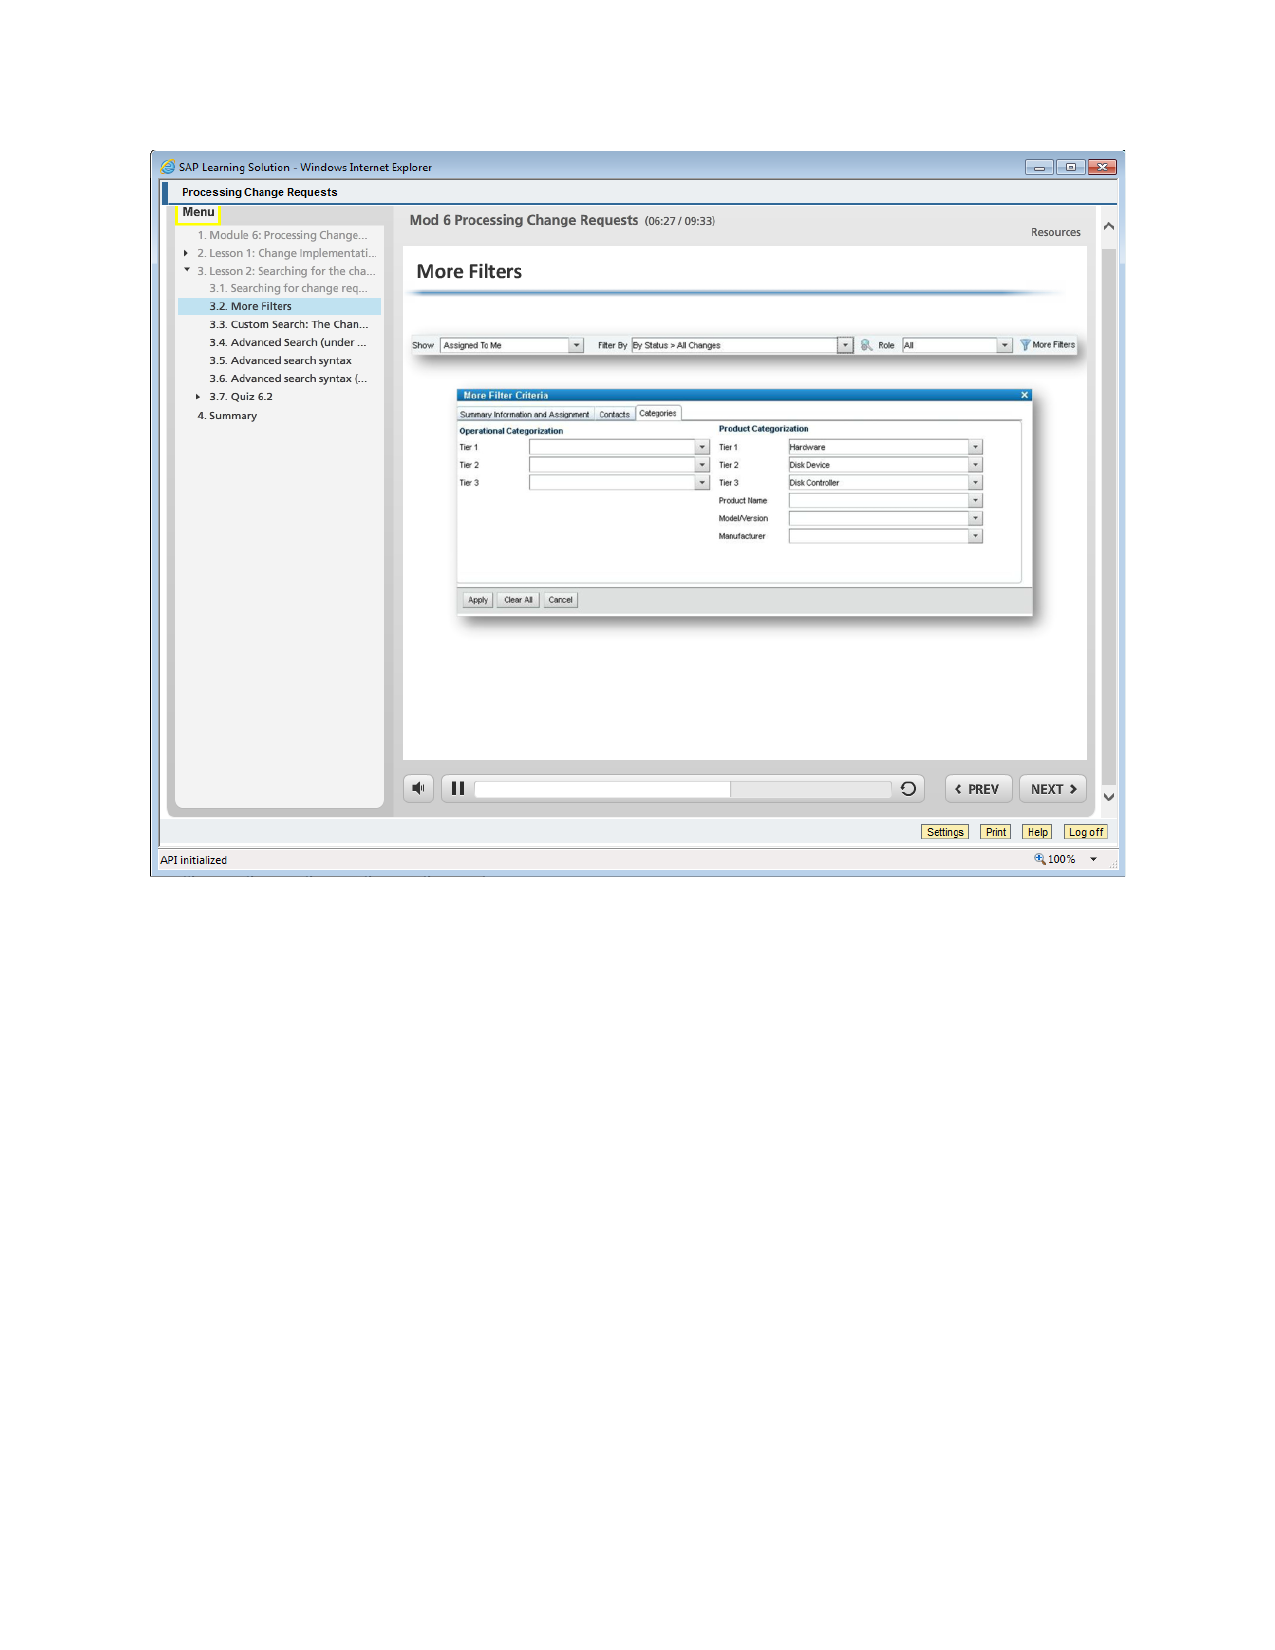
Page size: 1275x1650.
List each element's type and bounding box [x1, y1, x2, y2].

picture [150, 150, 1125, 877]
